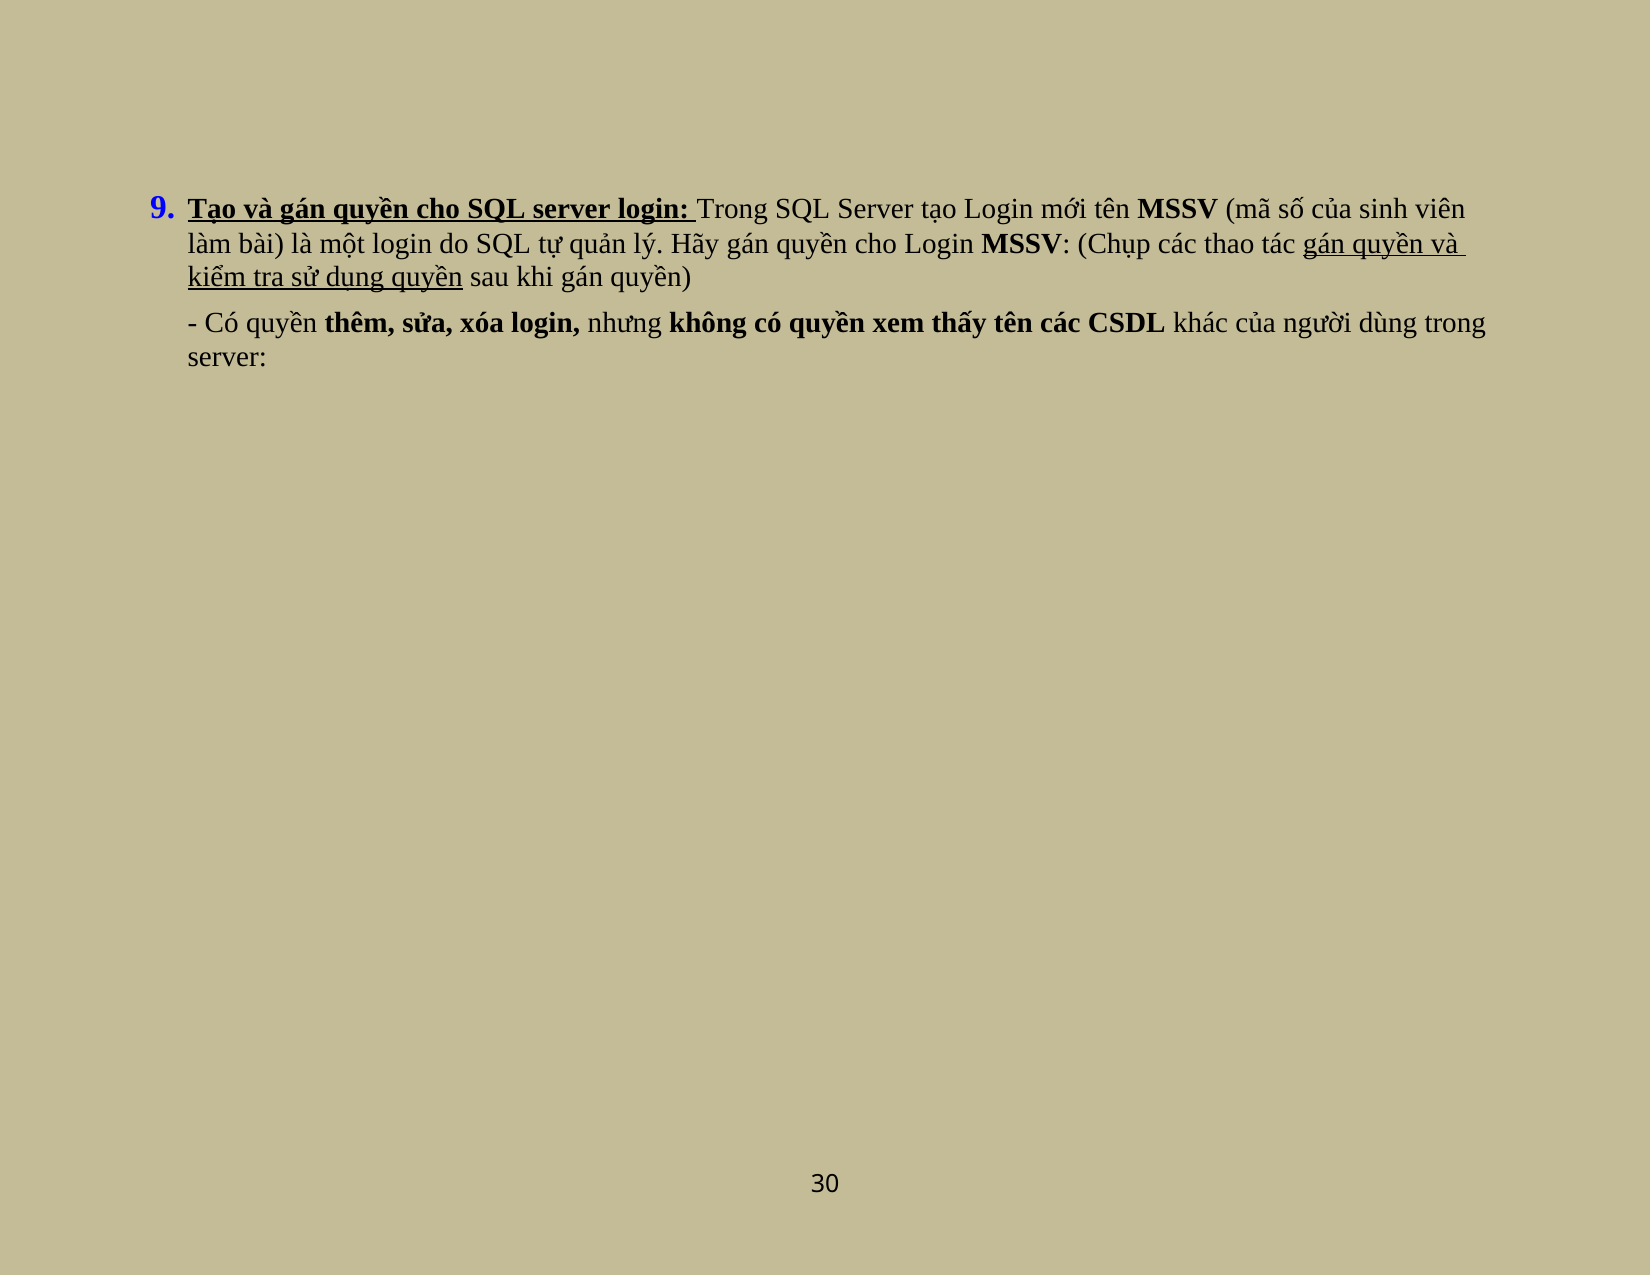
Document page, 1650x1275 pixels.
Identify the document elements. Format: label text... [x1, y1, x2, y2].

list Tạo và gán quyền cho SQL server login: Trong SQL Server tạo Login mới tên MSSV (mã số của sinh viên làm bài) là một login do SQL tự quản lý. Hãy gán quyền cho Login MSSV: (Chụp các thao tác gán quyền và kiểm tra sử dụng quyền sau khi gán quyền) [150, 187, 1500, 293]
text - Có quyền thêm, sửa, xóa login, nhưng không có quyền xem thấy tên các CSDL khác của người dùng trong server: [187, 305, 1500, 372]
